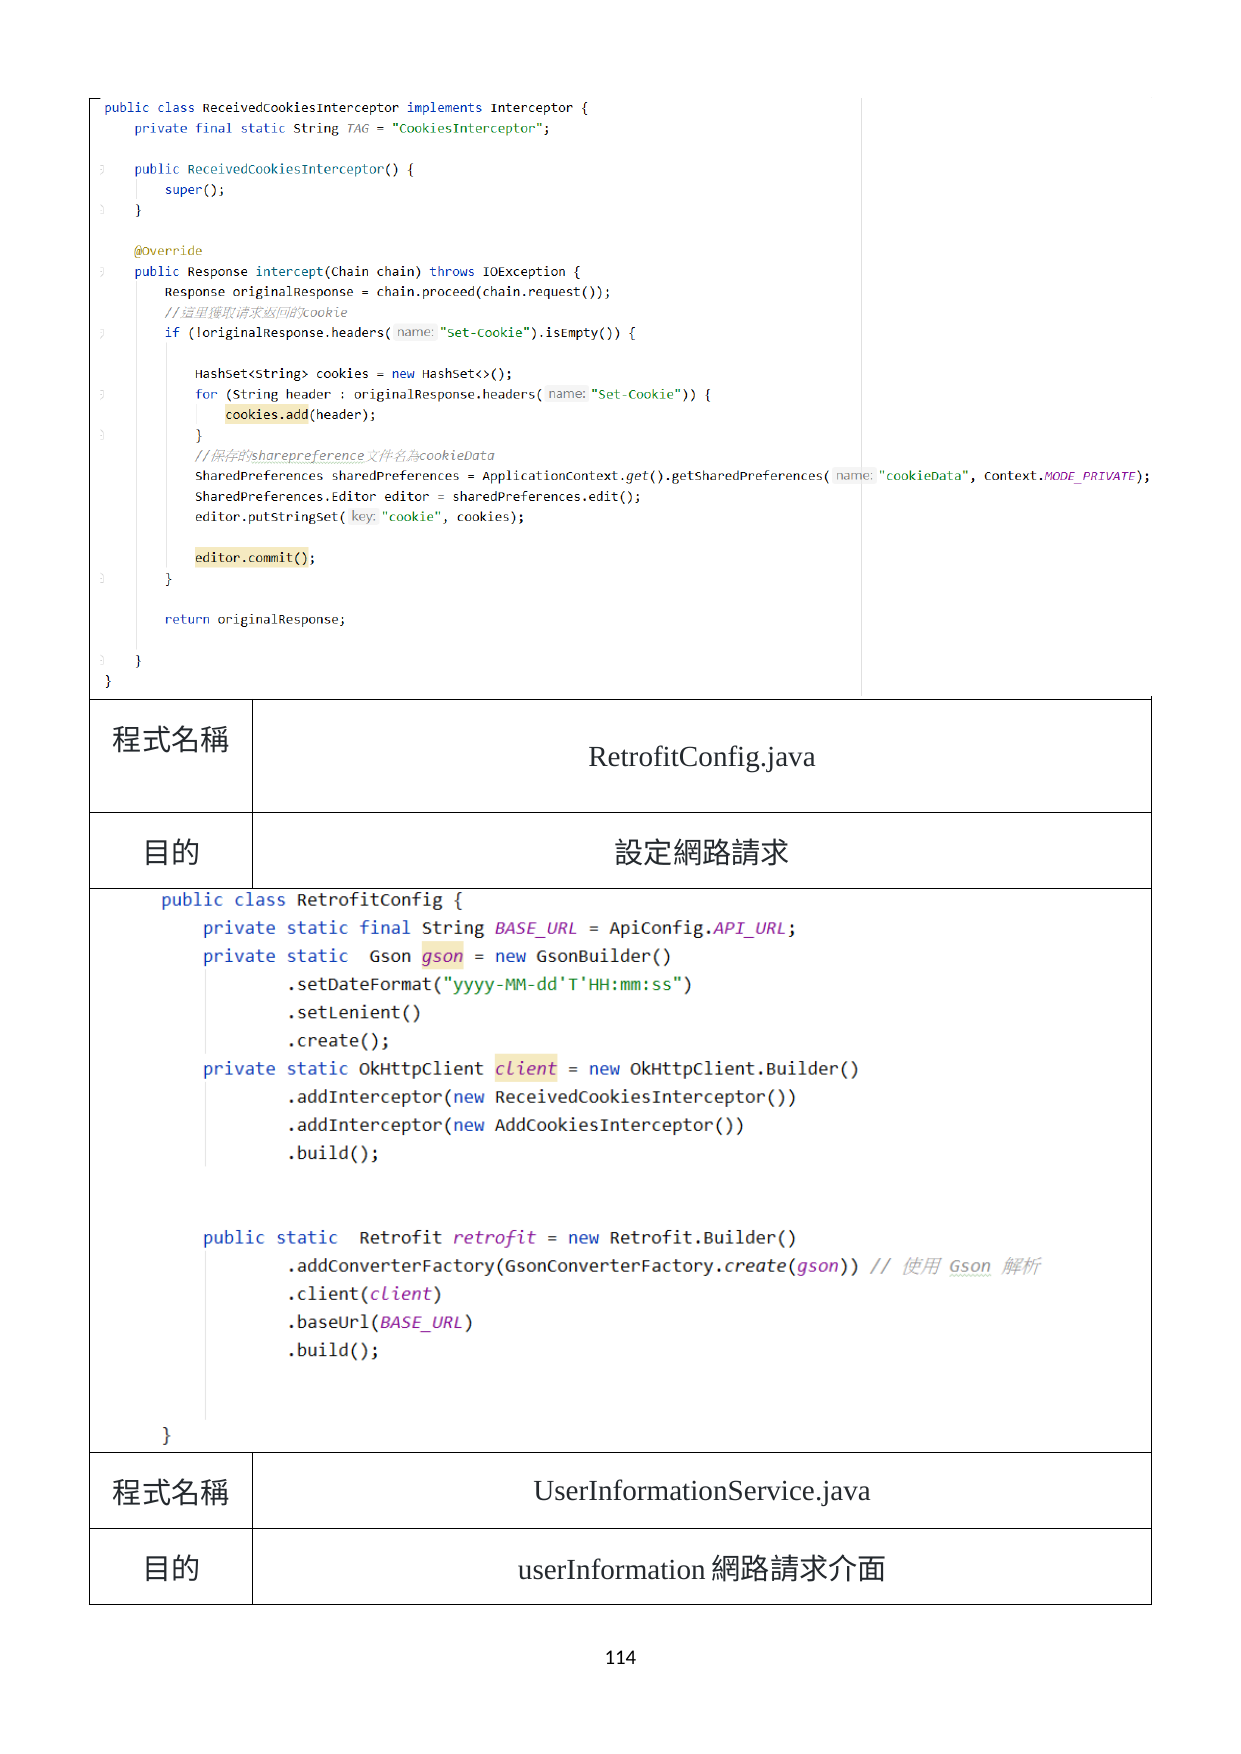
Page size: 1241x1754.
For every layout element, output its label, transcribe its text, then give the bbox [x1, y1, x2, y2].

picture [100, 98, 1164, 696]
table_cell userInformation網路請求介面 [253, 1529, 1151, 1604]
table_cell RetrofitConfig.java [253, 700, 1151, 812]
table_cell 目的 [90, 813, 252, 888]
table_cell UserInformationService.java [253, 1453, 1151, 1528]
table_cell [90, 99, 1151, 699]
table_cell [90, 889, 1151, 1452]
table_cell 程式名稱 [90, 1453, 252, 1528]
picture [157, 889, 1083, 1449]
table_cell 程式名稱 [90, 700, 252, 812]
table_cell 目的 [90, 1529, 252, 1604]
table_cell 設定網路請求 [253, 813, 1151, 888]
